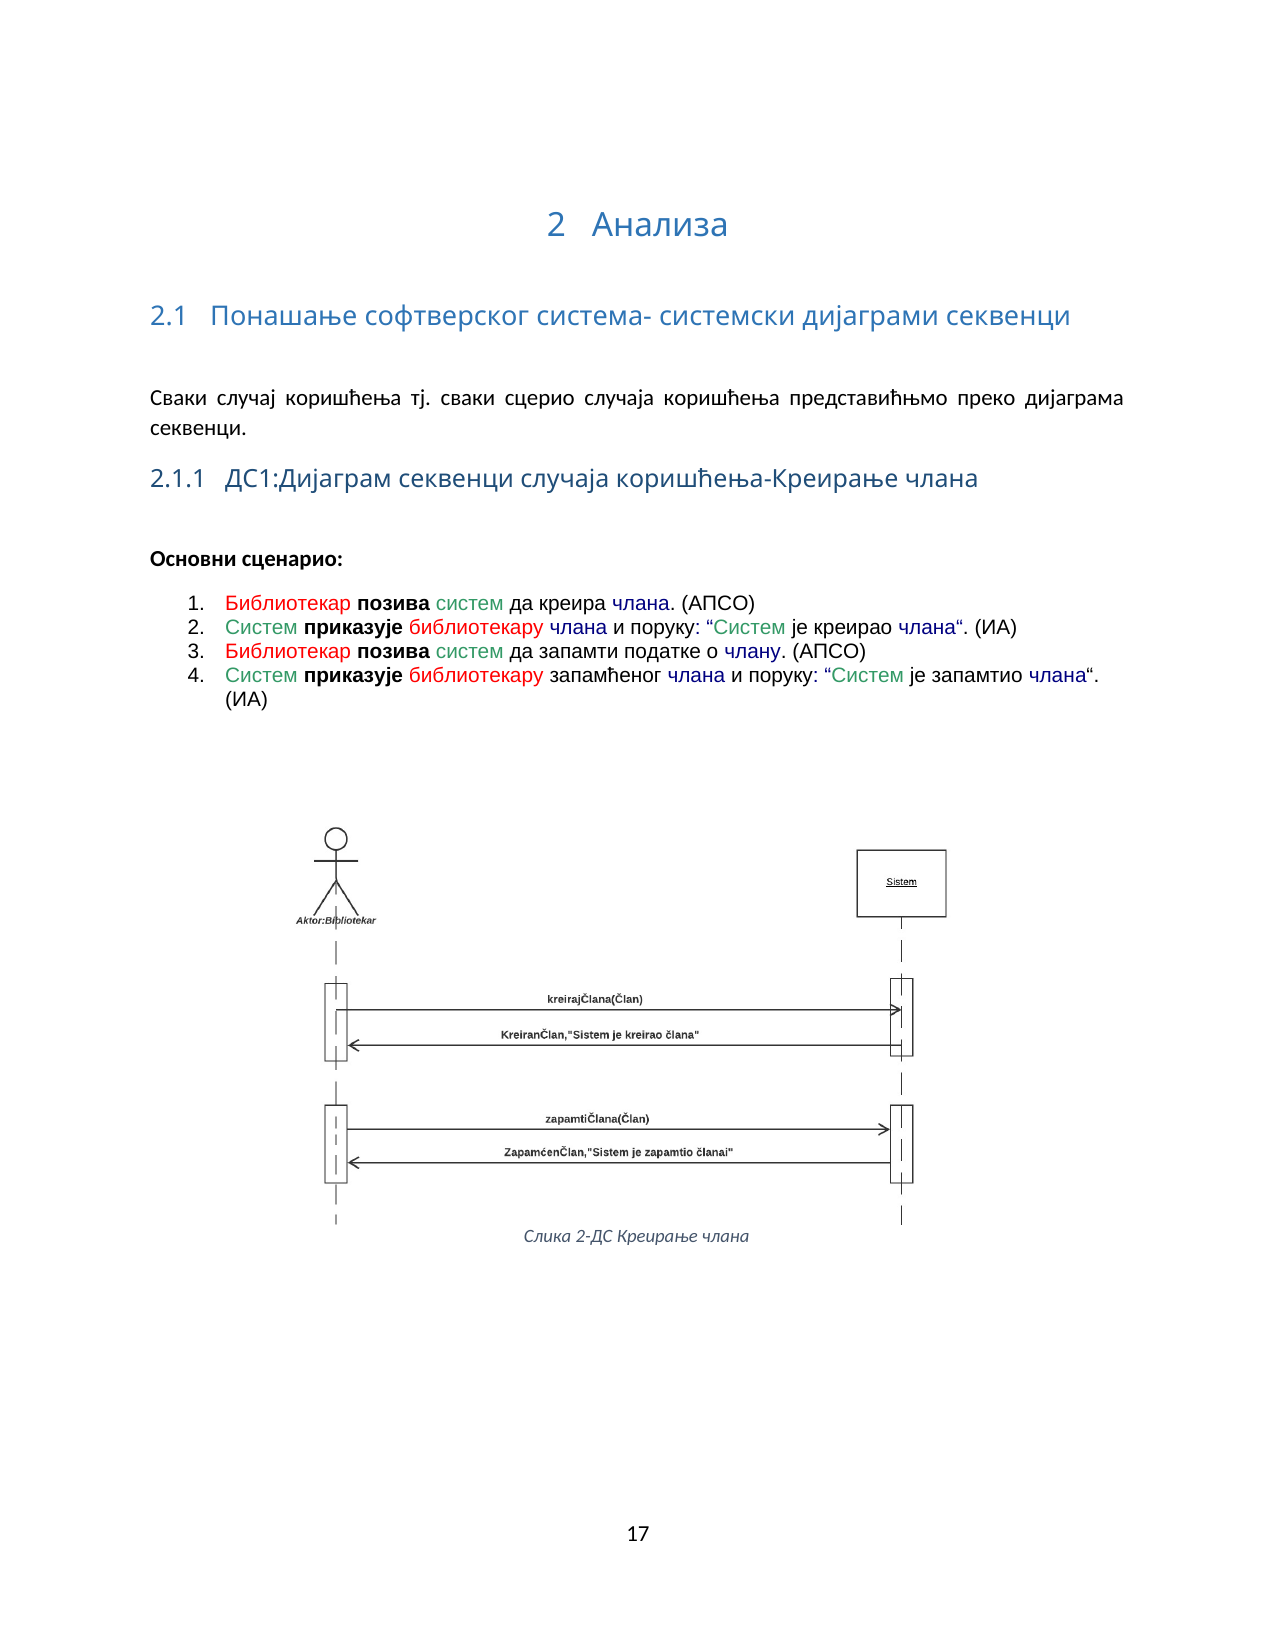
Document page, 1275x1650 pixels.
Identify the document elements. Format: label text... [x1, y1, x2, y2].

picture [275, 810, 1000, 1225]
subtitle Понашање софтверског система- системски дијаграми секвенци [150, 297, 1125, 333]
list Библиотекар позива систем да креира члана. (АПСО) [187, 591, 1125, 615]
text Слика 2-ДС Креирање члана [150, 1224, 1125, 1247]
list Систем приказује библиотекару члана и поруку: “Систем је креирао члана“. (ИА) [187, 615, 1125, 639]
list Систем приказује библиотекару запамћеног члана и поруку: “Систем је запамтио члана“. (ИА) [187, 663, 1125, 711]
list Библиотекар позива систем да запамти податке о члану. (АПСО) [187, 639, 1125, 663]
text Основни сценарио: [150, 544, 1125, 572]
subtitle Анализа [150, 201, 1125, 246]
text Сваки случај коришћења тј. сваки сцерио случаја коришћења представићњмо преко дијаграма секвенци. [150, 383, 1125, 442]
subtitle ДС1:Дијаграм секвенци случаја коришћења-Креирање члана [150, 460, 1125, 494]
